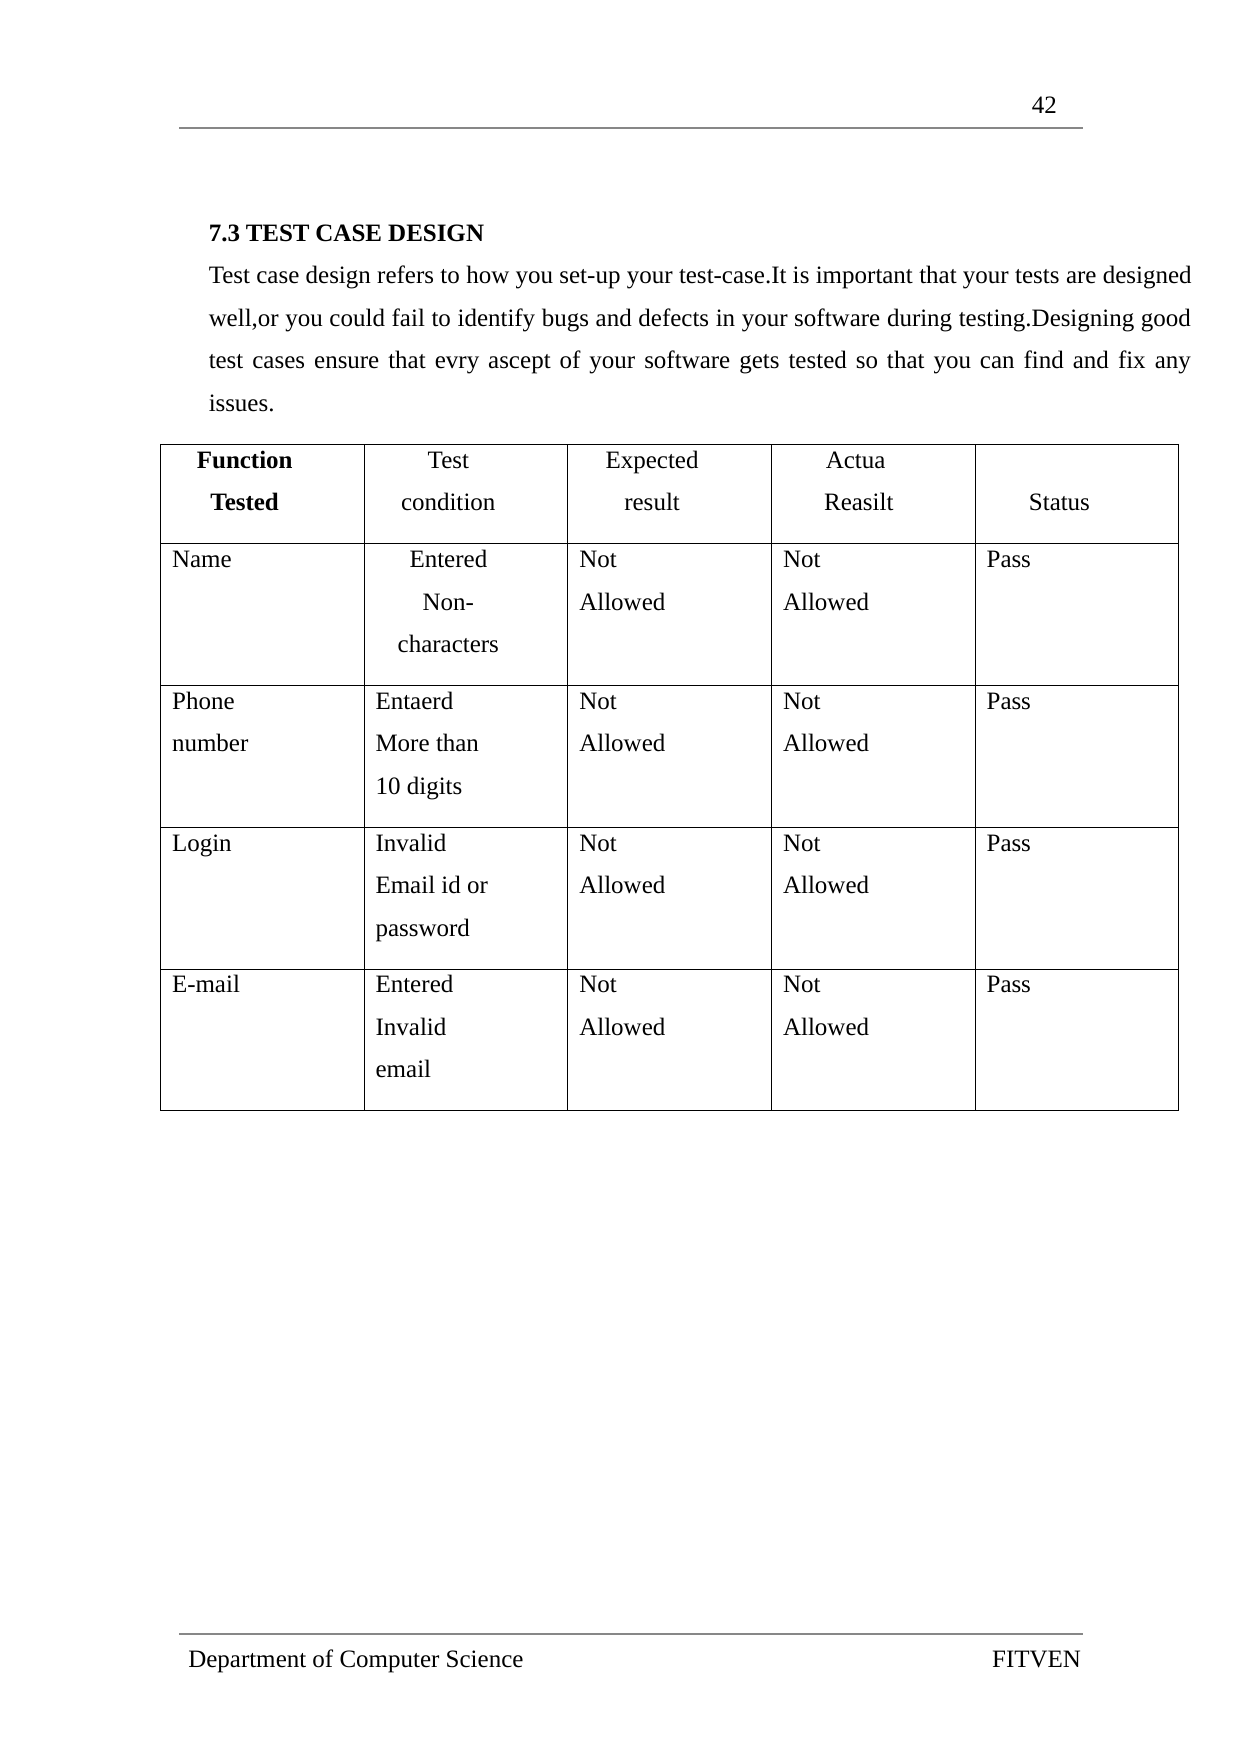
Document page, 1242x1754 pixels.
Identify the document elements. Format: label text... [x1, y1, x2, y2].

table_cell Not Allowed [568, 544, 771, 685]
table_header Status [976, 445, 1178, 543]
table_header Actua Reasilt [772, 445, 975, 543]
table_cell Pass [976, 686, 1178, 827]
table_cell E-mail [161, 970, 364, 1110]
table_cell Not Allowed [568, 970, 771, 1110]
table_cell Name [161, 544, 364, 685]
list Test case design refers to how you set-up your test-case.It is important that your tests are designed well,or you could fail to identify bugs and defects in your software during testing.Designing good test cases ensure that evry ascept of your software gets tested so that you can find and fix any issues. [208, 261, 1192, 417]
table_cell Not Allowed [772, 686, 975, 827]
table_cell Pass [976, 970, 1178, 1110]
list 7.3 TEST CASE DESIGN [208, 218, 1192, 247]
table_header Function Tested [161, 445, 364, 543]
table_cell Not Allowed [568, 828, 771, 968]
table_cell Entaerd More than 10 digits [365, 686, 567, 827]
table_cell Entered Invalid email [365, 970, 567, 1110]
table_cell Pass [976, 828, 1178, 968]
table_cell Pass [976, 544, 1178, 685]
table_cell Login [161, 828, 364, 968]
table_cell Not Allowed [772, 544, 975, 685]
table_header Test condition [365, 445, 567, 543]
table_cell Invalid Email id or password [365, 828, 567, 968]
table_header Expected result [568, 445, 771, 543]
table_cell Not Allowed [568, 686, 771, 827]
table_cell Entered Non- characters [365, 544, 567, 685]
table_cell Not Allowed [772, 828, 975, 968]
table_cell Not Allowed [772, 970, 975, 1110]
table_cell Phone number [161, 686, 364, 827]
